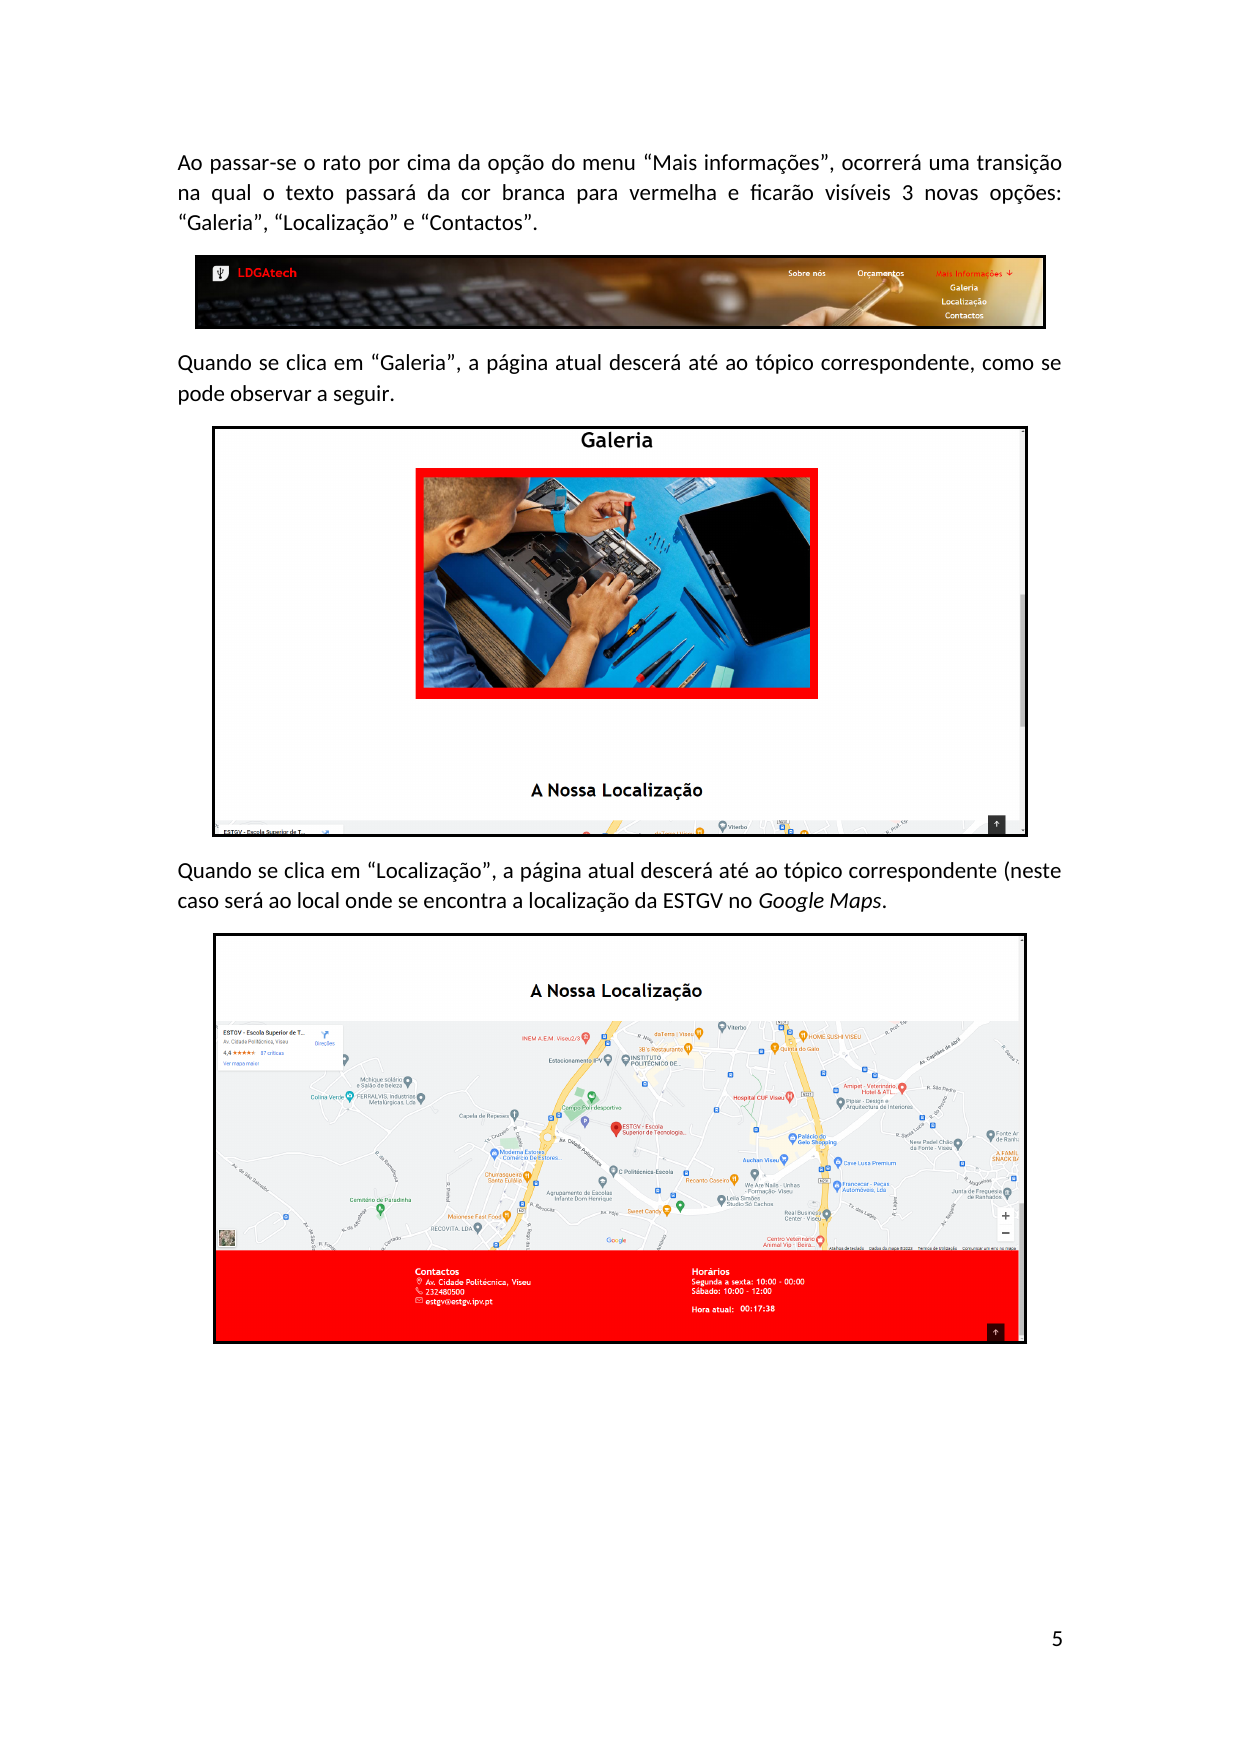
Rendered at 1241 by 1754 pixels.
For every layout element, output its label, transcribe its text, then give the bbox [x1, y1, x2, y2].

text Quando se clica em “Galeria”, a página atual descerá até ao tópico correspondente, como se pode observar a seguir. [177, 348, 1063, 407]
picture [215, 429, 1025, 834]
text Quando se clica em “Localização”, a página atual descerá até ao tópico correspondente (neste caso será ao local onde se encontra a localização da ESTGV no Google Maps. [177, 856, 1063, 914]
text Ao passar-se o rato por cima da opção do menu “Mais informações”, ocorrerá uma transição na qual o texto passará da cor branca para vermelha e ficarão visíveis 3 novas opções: “Galeria”, “Localização” e “Contactos”. [177, 148, 1063, 236]
picture [198, 258, 1043, 326]
picture [216, 936, 1024, 1341]
